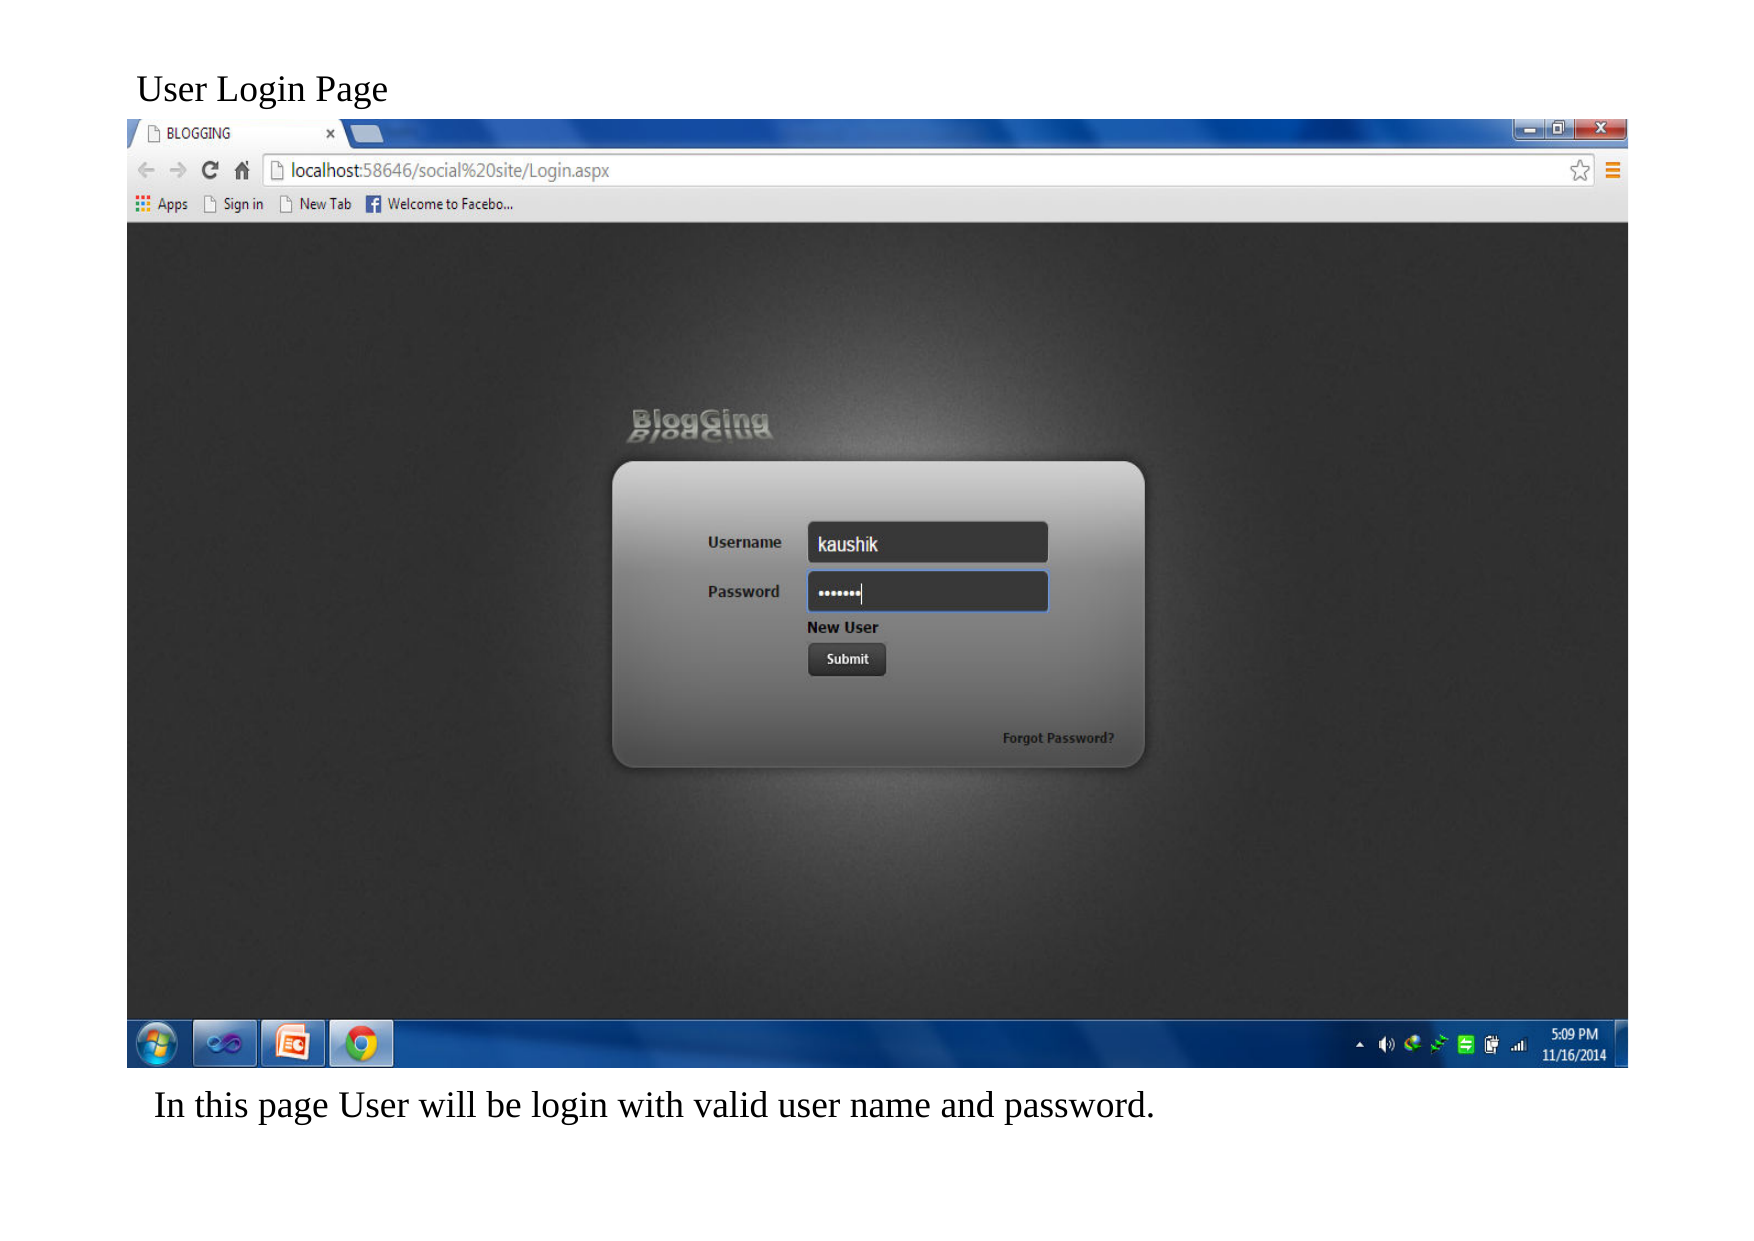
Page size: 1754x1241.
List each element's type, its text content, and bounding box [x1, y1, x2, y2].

picture [127, 119, 1629, 1068]
text User Login Page [136, 66, 1641, 109]
